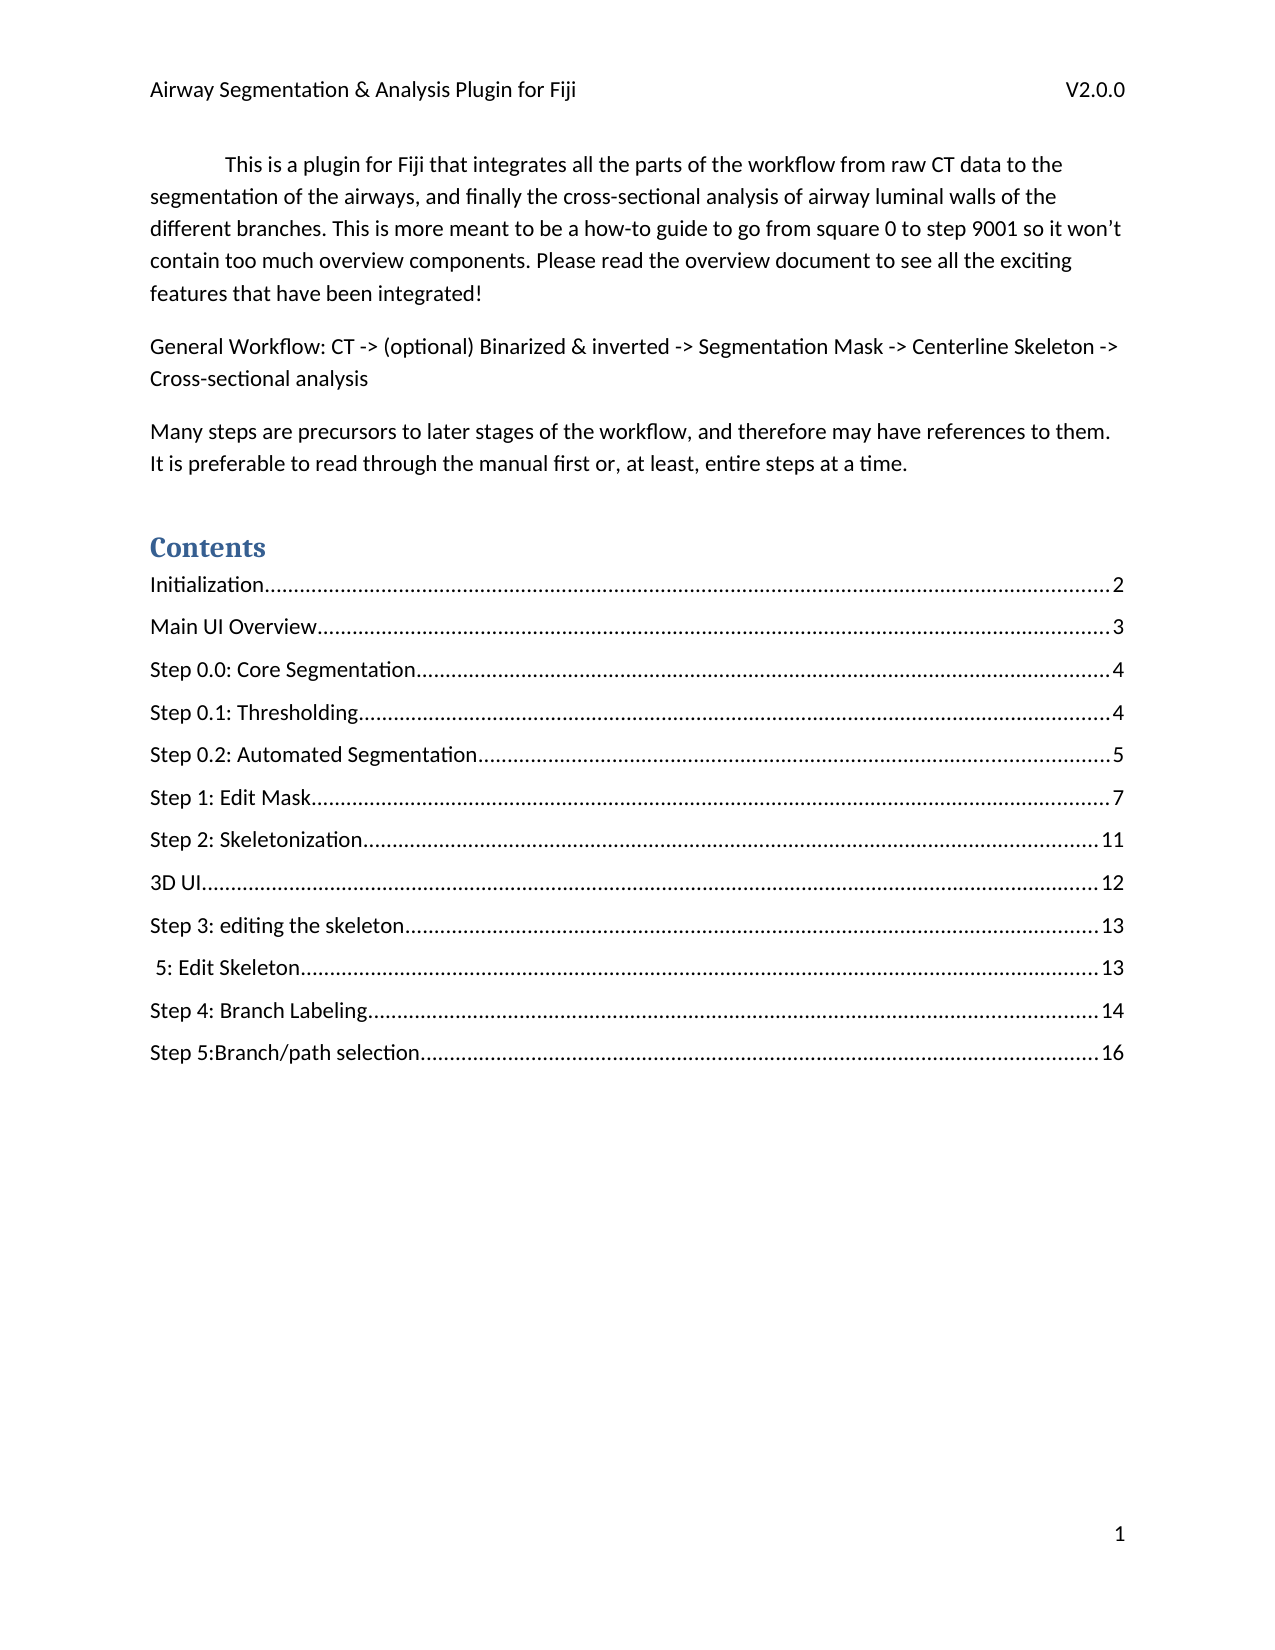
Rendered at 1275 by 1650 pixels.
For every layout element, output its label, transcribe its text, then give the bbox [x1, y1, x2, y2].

text General Workflow: CT -> (optional) Binarized & inverted -> Segmentation Mask -> Centerline Skeleton -> Cross-sectional analysis [150, 332, 1125, 392]
text Many steps are precursors to later stages of the workflow, and therefore may have references to them. It is preferable to read through the manual first or, at least, entire steps at a time. [150, 417, 1125, 477]
text This is a plugin for Fiji that integrates all the parts of the workflow from raw CT data to the segmentation of the airways, and finally the cross-sectional analysis of airway luminal walls of the different branches. This is more meant to be a how-to guide to go from square 0 to step 9001 so it won’t contain too much overview components. Please read the overview document to see all the exciting features that have been integrated! [150, 150, 1125, 307]
